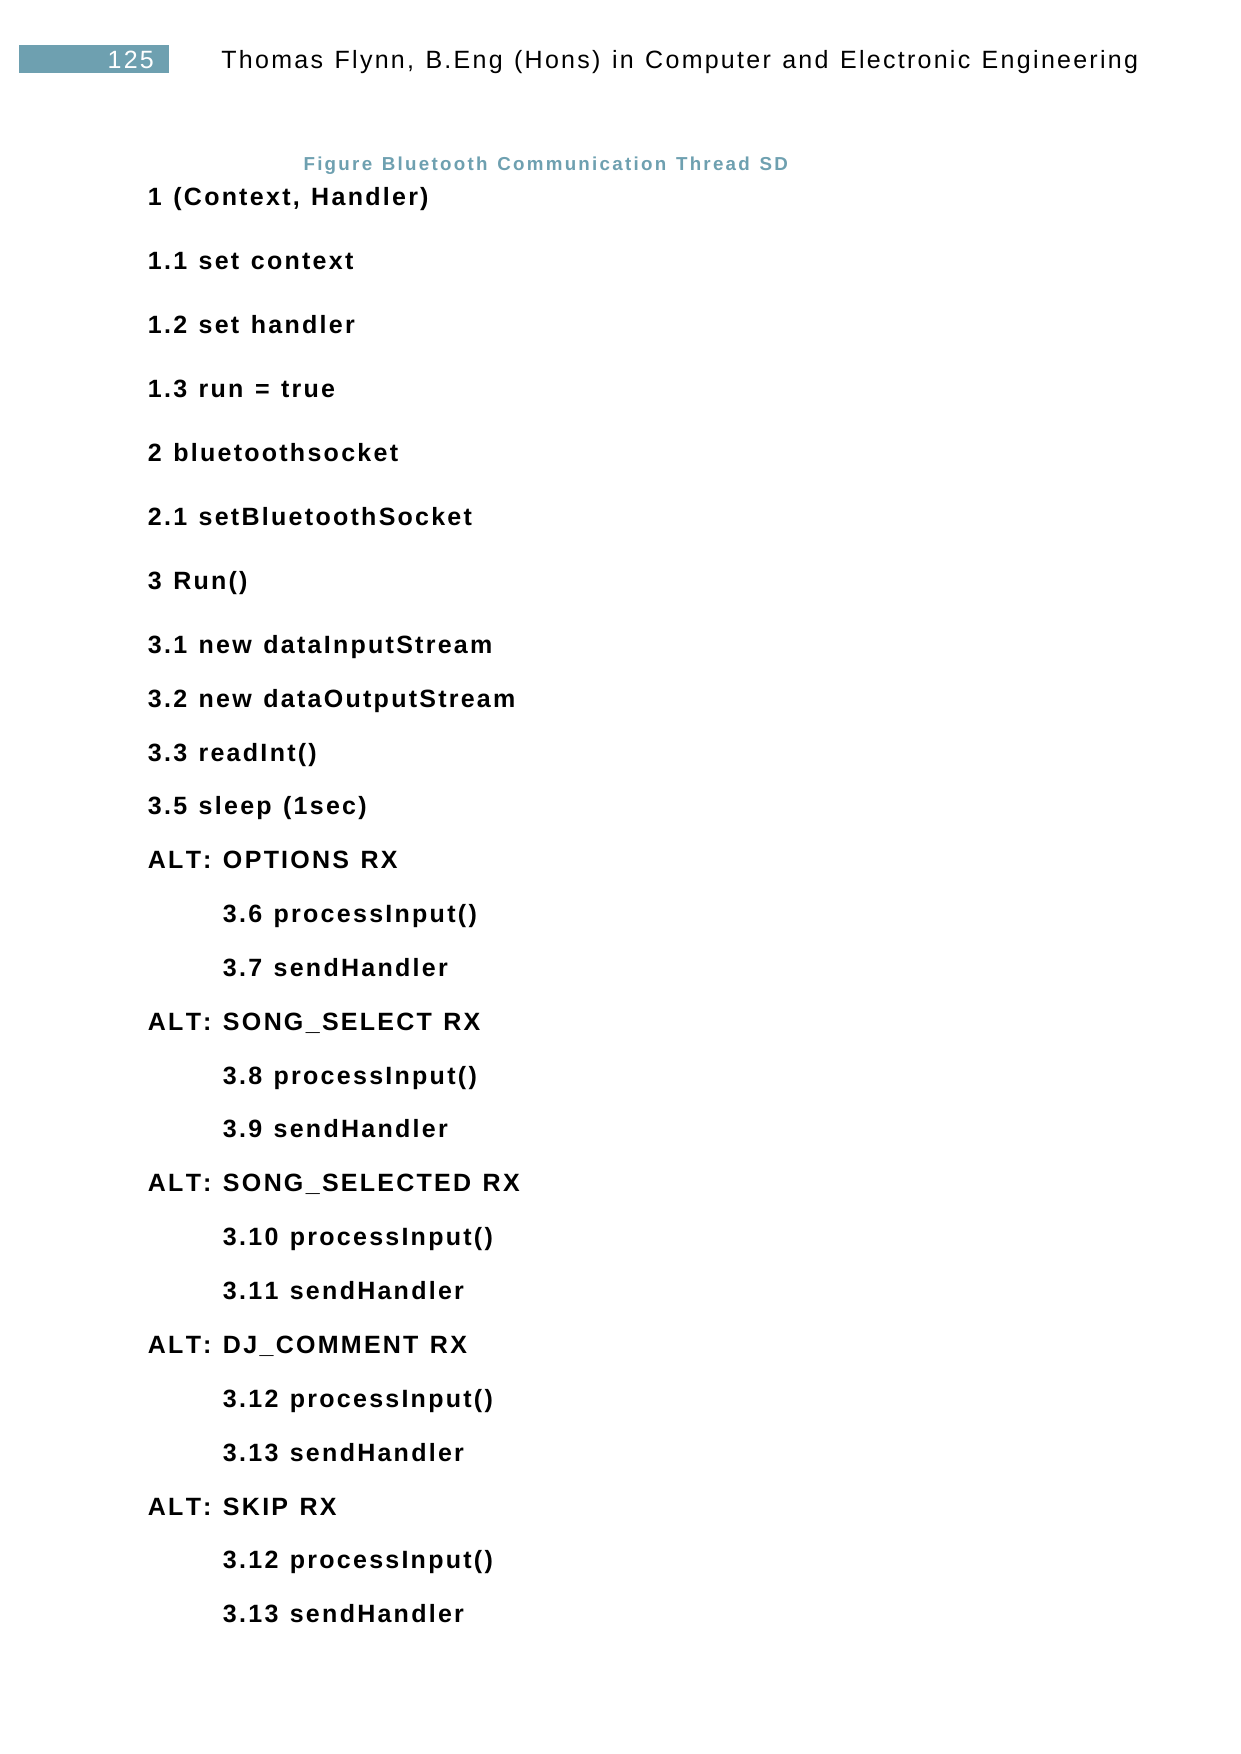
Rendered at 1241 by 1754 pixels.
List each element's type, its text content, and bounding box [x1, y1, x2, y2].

text 3.5 sleep (1sec) [148, 791, 1122, 820]
text 1.1 set context [148, 246, 1122, 275]
text 1.3 run = true [148, 374, 1122, 403]
text 2.1 setBluetoothSocket [148, 502, 1122, 531]
text 3.7 sendHandler [148, 953, 1122, 982]
text ALT: SONG_SELECT RX [148, 1007, 1122, 1036]
text 3 Run() [148, 566, 1122, 594]
text ALT: SKIP RX [148, 1491, 1122, 1520]
text ALT: DJ_COMMENT RX [148, 1330, 1122, 1359]
text 3.8 processInput() [148, 1061, 1122, 1089]
text 3.10 processInput() [148, 1222, 1122, 1251]
text 3.6 processInput() [148, 899, 1122, 928]
text 3.12 processInput() [148, 1545, 1122, 1574]
text 2 bluetoothsocket [148, 438, 1122, 467]
text 3.12 processInput() [148, 1384, 1122, 1412]
text 3.3 readInt() [148, 737, 1122, 766]
text 1 (Context, Handler) [148, 182, 1122, 211]
text 3.13 sendHandler [148, 1599, 1122, 1628]
text 3.11 sendHandler [148, 1276, 1122, 1305]
text 3.2 new dataOutputStream [148, 684, 1122, 712]
text ALT: SONG_SELECTED RX [148, 1168, 1122, 1197]
text 3.1 new dataInputStream [148, 630, 1122, 658]
text 1.2 set handler [148, 310, 1122, 339]
text 3.13 sendHandler [148, 1438, 1122, 1466]
text 3.9 sendHandler [148, 1114, 1122, 1143]
text ALT: OPTIONS RX [148, 845, 1122, 874]
